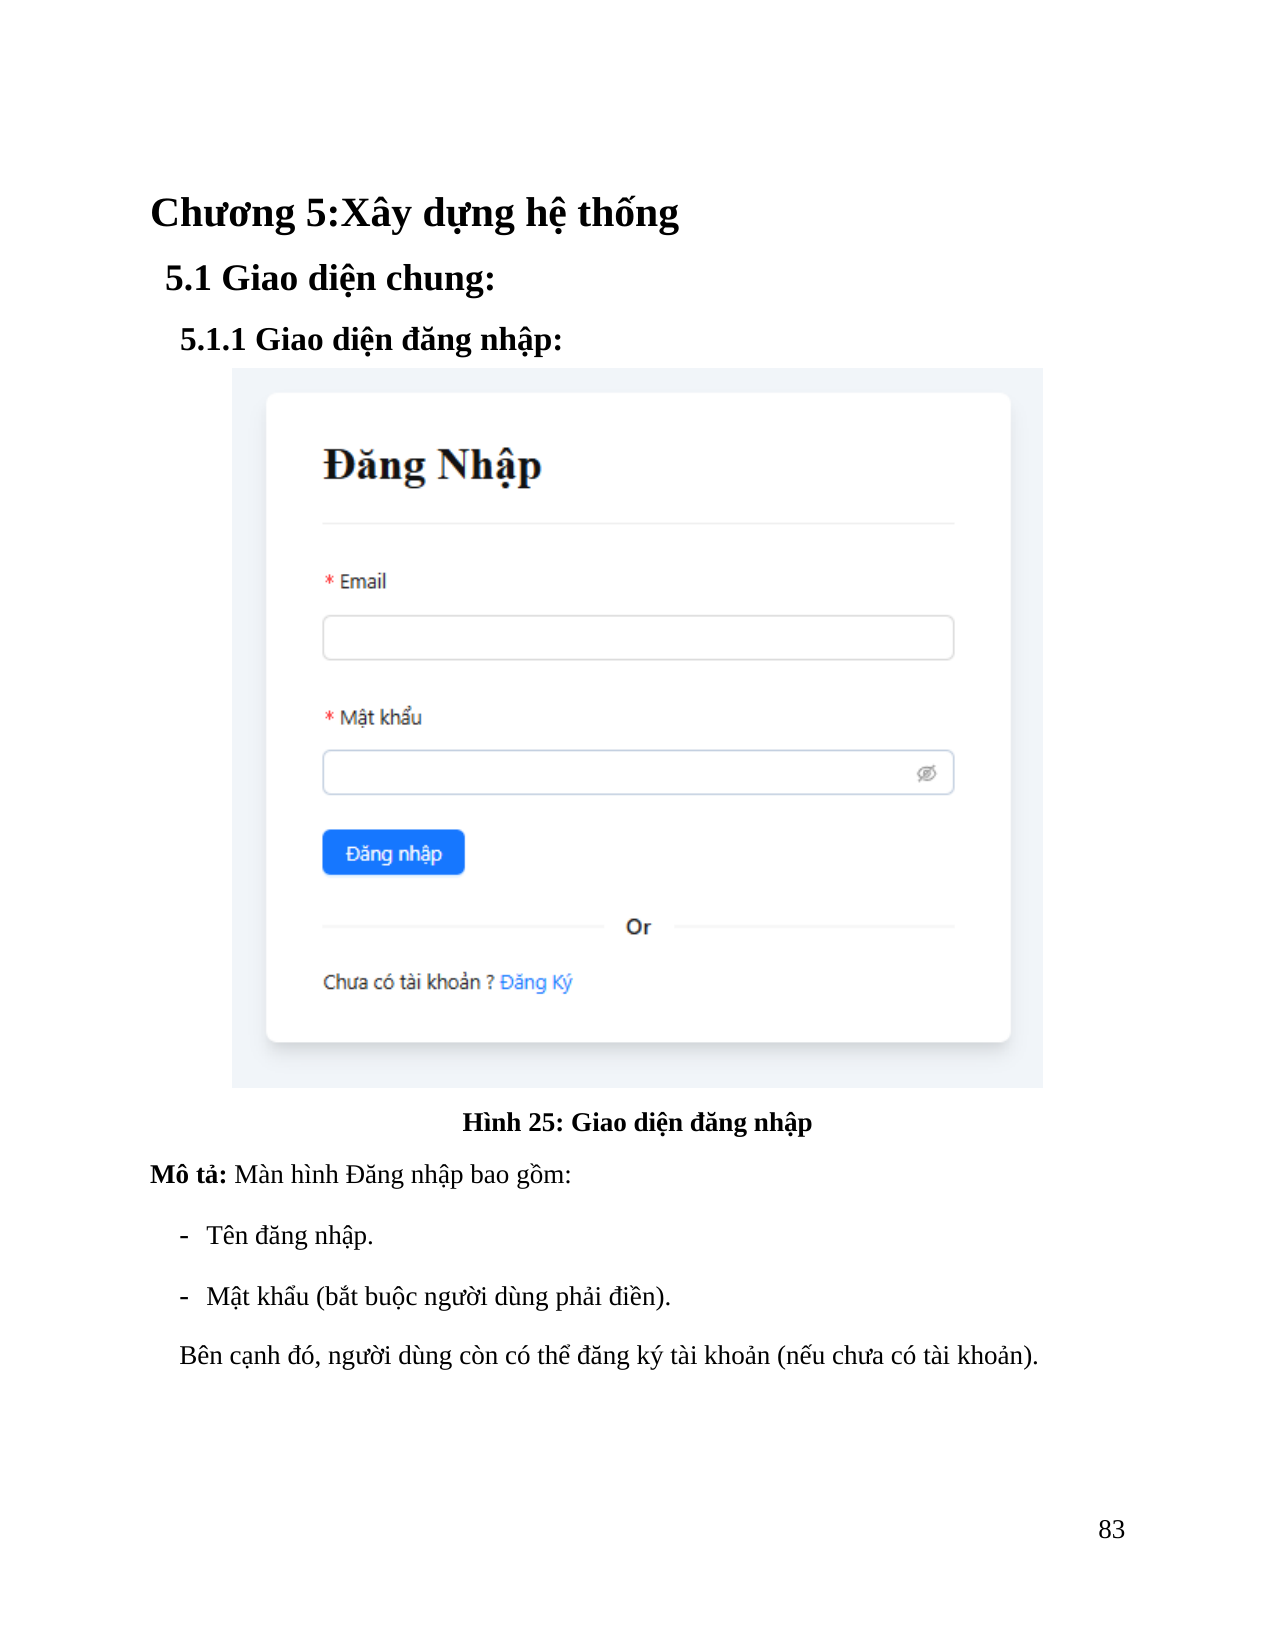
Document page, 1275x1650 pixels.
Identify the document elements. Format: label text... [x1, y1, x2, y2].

text Bên cạnh đó, người dùng còn có thể đăng ký tài khoản (nếu chưa có tài khoản). [179, 1339, 1125, 1371]
picture [232, 368, 1043, 1088]
text Mô tả: Màn hình Đăng nhập bao gồm: [150, 1158, 1125, 1190]
subtitle 5.1.1 Giao diện đăng nhập: [180, 319, 1125, 357]
text - Mật khẩu (bắt buộc người dùng phải điền). [179, 1278, 1125, 1312]
text - Tên đăng nhập. [179, 1217, 1125, 1251]
subtitle Chương 5:Xây dựng hệ thống [150, 187, 1125, 235]
subtitle 5.1 Giao diện chung: [165, 256, 1125, 299]
